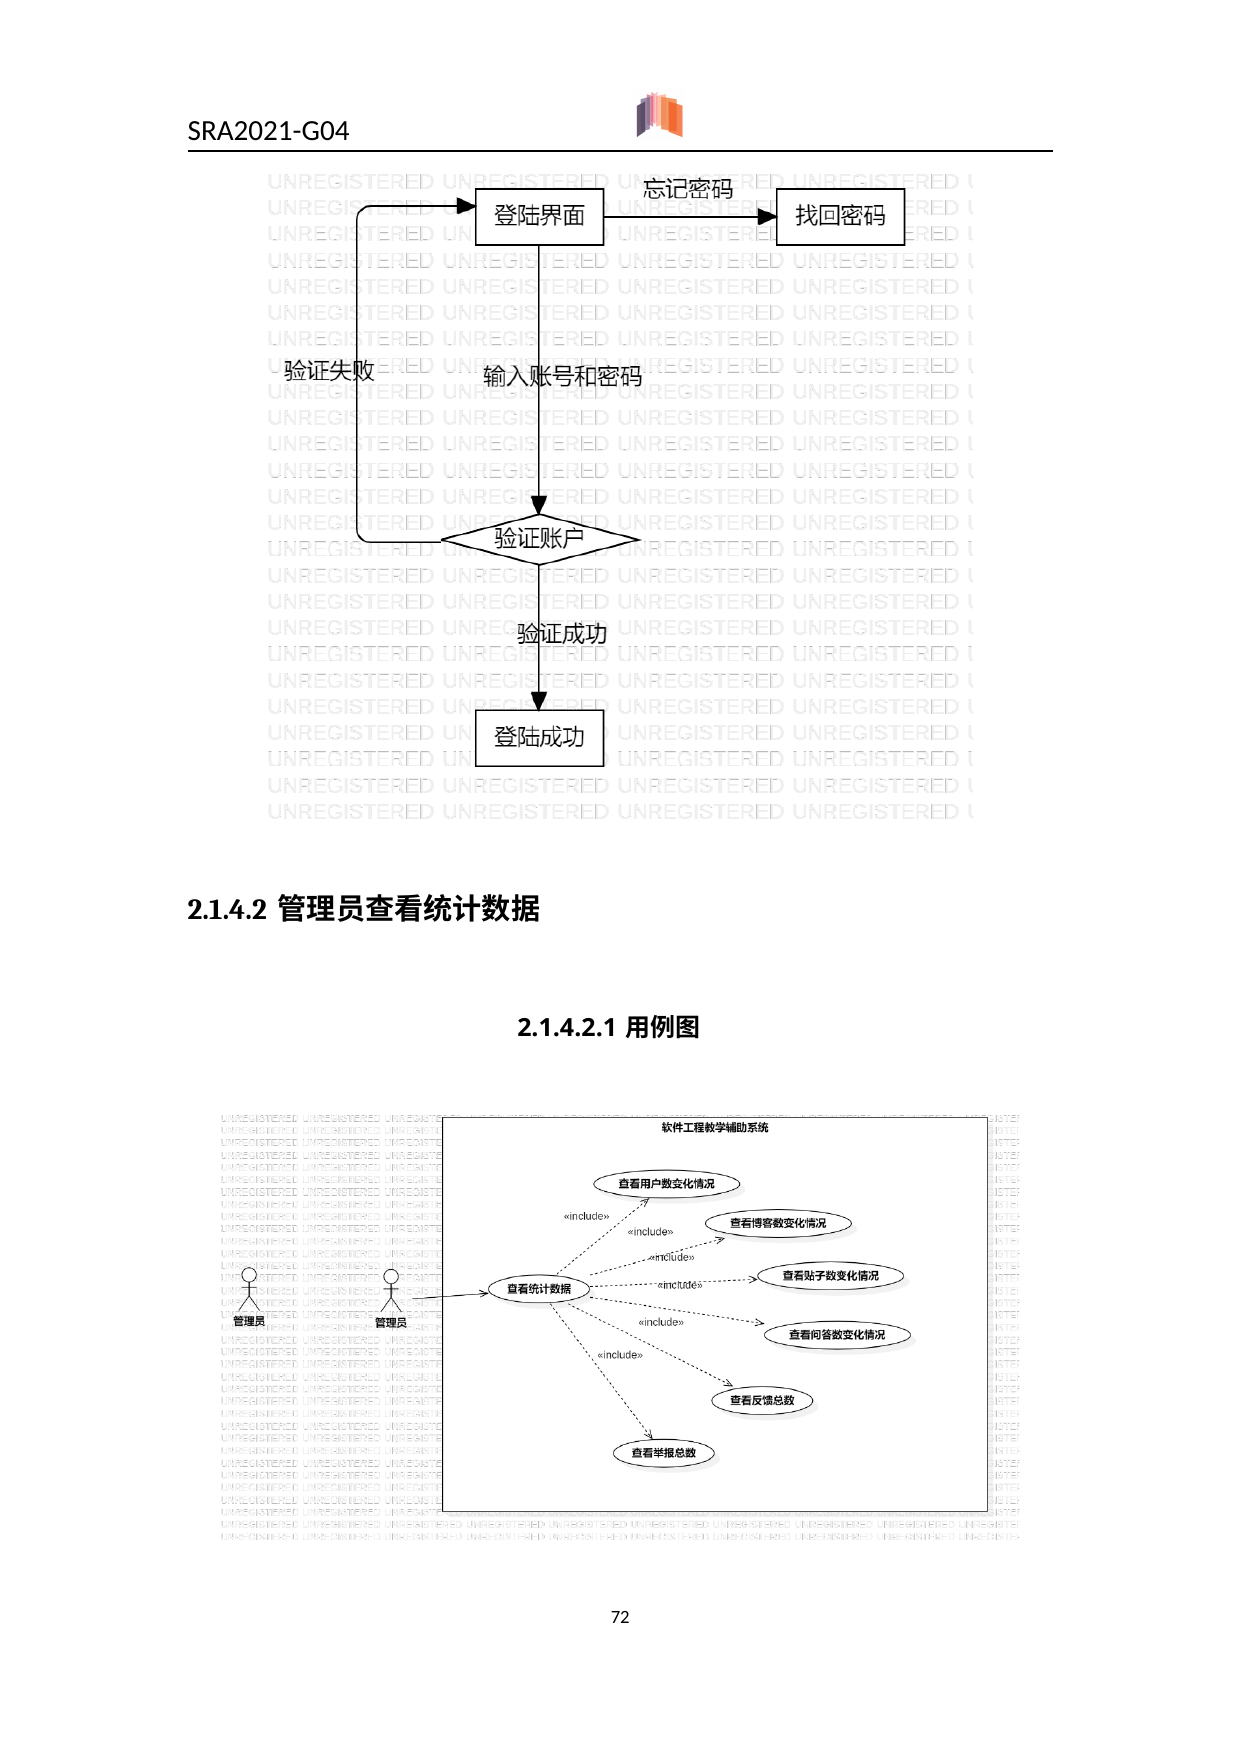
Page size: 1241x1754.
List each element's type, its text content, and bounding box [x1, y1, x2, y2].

subtitle 管理员查看统计数据 [187, 874, 1053, 939]
subtitle 用例图 [366, 993, 1053, 1058]
picture [220, 1109, 1020, 1544]
picture [267, 162, 974, 836]
picture [633, 88, 686, 141]
